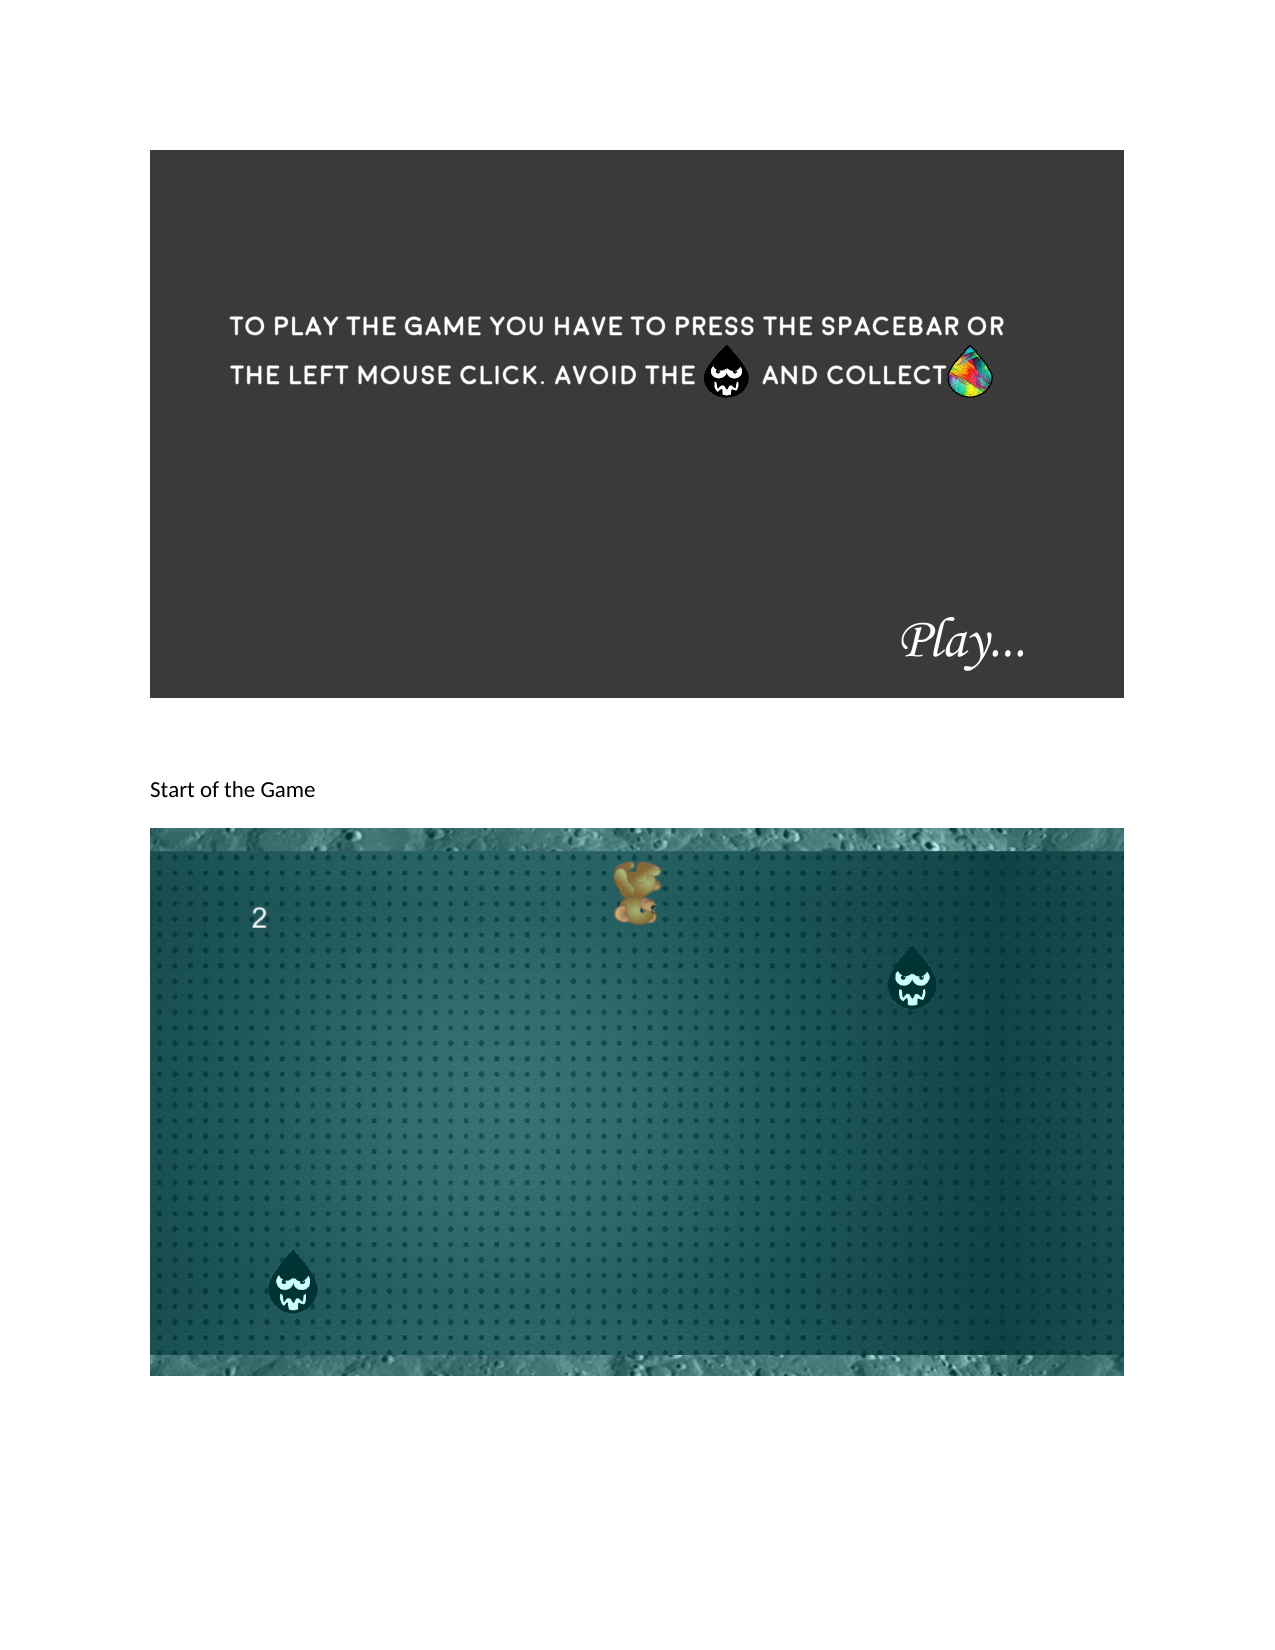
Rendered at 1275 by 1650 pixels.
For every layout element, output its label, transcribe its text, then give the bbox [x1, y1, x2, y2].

text Start of the Game [150, 776, 1125, 803]
picture [150, 150, 1124, 698]
picture [150, 828, 1124, 1376]
